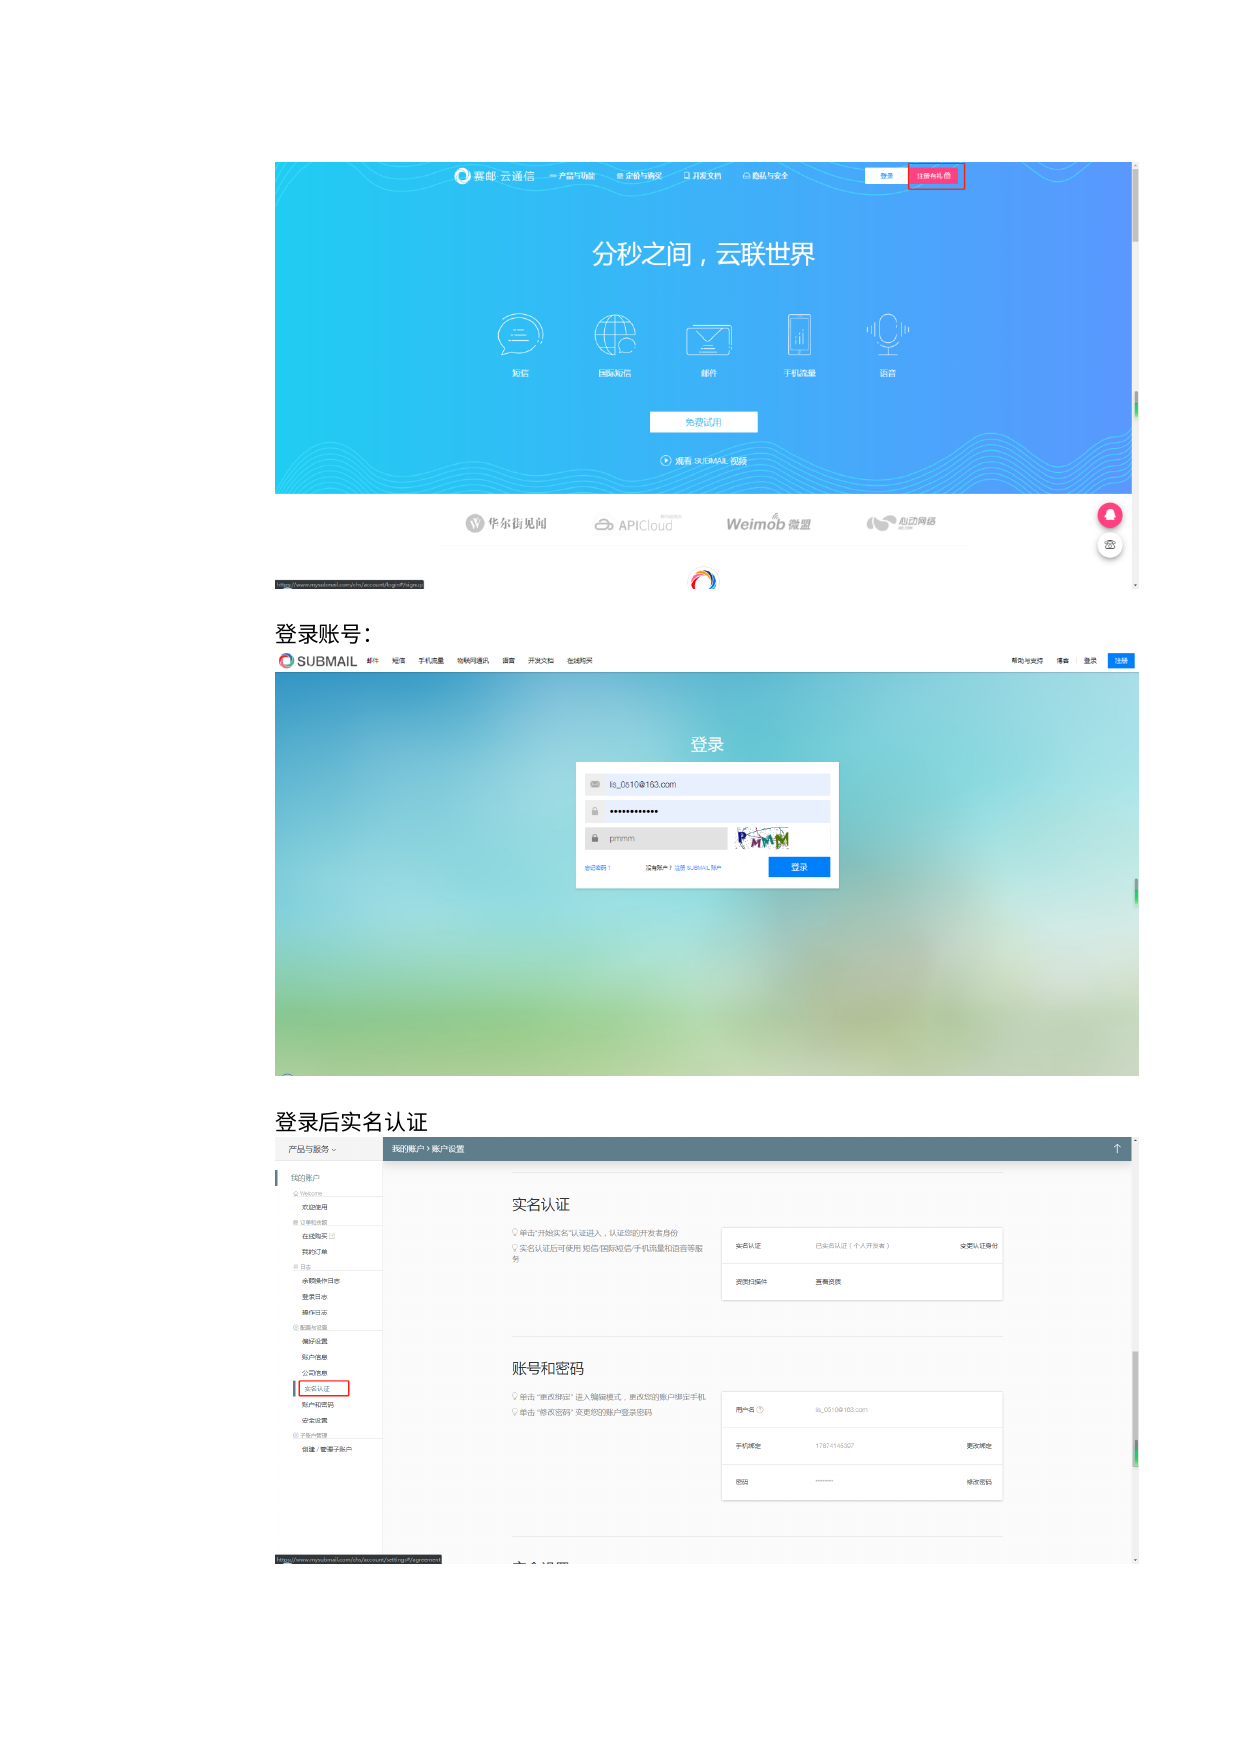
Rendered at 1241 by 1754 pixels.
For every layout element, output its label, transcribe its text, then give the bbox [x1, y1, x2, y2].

list 登录账号： [231, 617, 1053, 649]
picture [275, 649, 1139, 1076]
picture [275, 1137, 1139, 1564]
picture [275, 162, 1139, 589]
list 登录后实名认证 [231, 1104, 1053, 1137]
